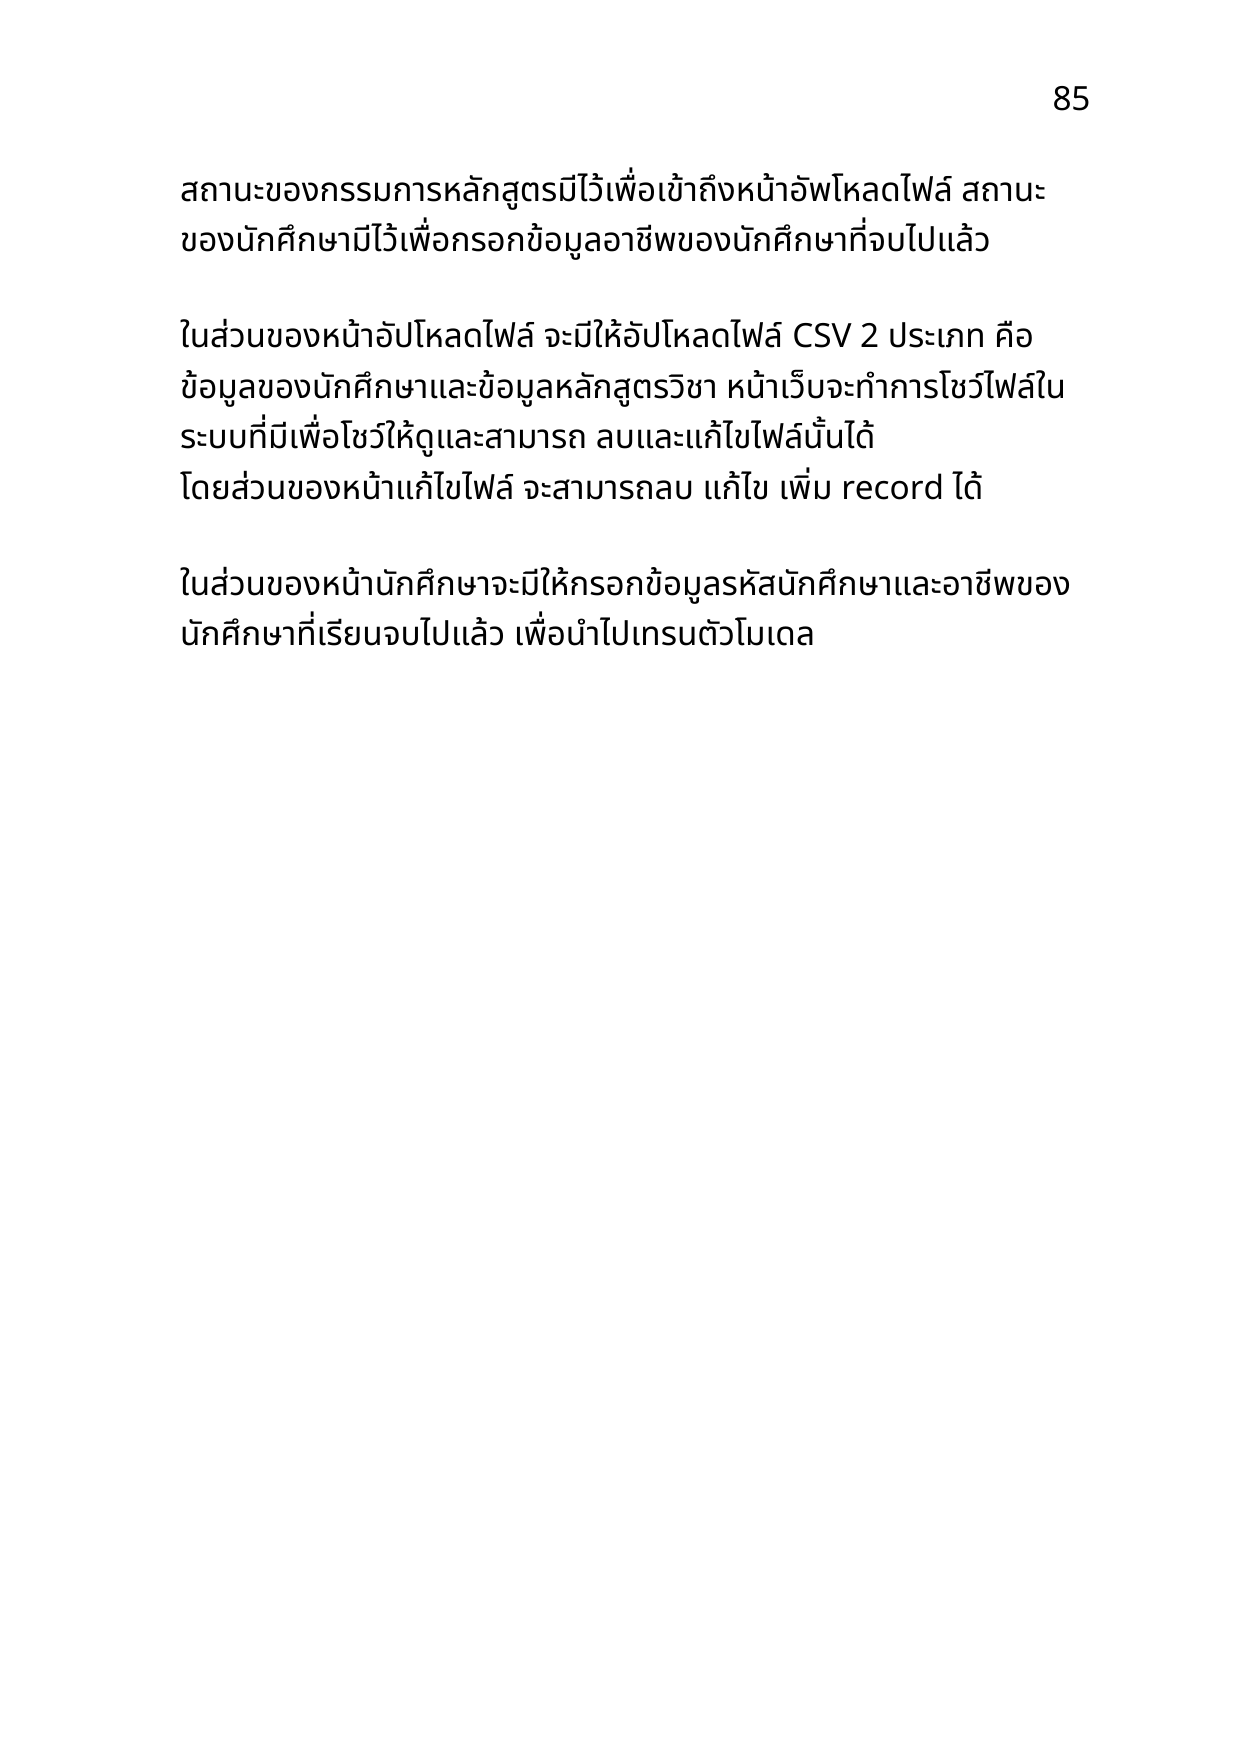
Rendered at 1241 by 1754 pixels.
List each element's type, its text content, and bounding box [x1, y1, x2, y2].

text โดยส่วนของหน้าแก้ไขไฟล์ จะสามารถลบ แก้ไข เพิ่ม record ได้ [180, 463, 1090, 514]
text สถานะของกรรมการหลักสูตรมีไว้เพื่อเข้าถึงหน้าอัพโหลดไฟล์ สถานะของนักศึกษามีไว้เพื่อกรอกข้อมูลอาชีพของนักศึกษาที่จบไปแล้ว [180, 166, 1090, 267]
text ในส่วนของหน้านักศึกษาจะมีให้กรอกข้อมูลรหัสนักศึกษาและอาชีพของนักศึกษาที่เรียนจบไปแล้ว เพื่อนำไปเทรนตัวโมเดล [180, 559, 1090, 660]
text ในส่วนของหน้าอัปโหลดไฟล์ จะมีให้อัปโหลดไฟล์ CSV 2 ประเภท คือ ข้อมูลของนักศึกษาและข้อมูลหลักสูตรวิชา หน้าเว็บจะทำการโชว์ไฟล์ในระบบที่มีเพื่อโชว์ให้ดูและสามารถ ลบและแก้ไขไฟล์นั้นได้ [180, 312, 1090, 463]
